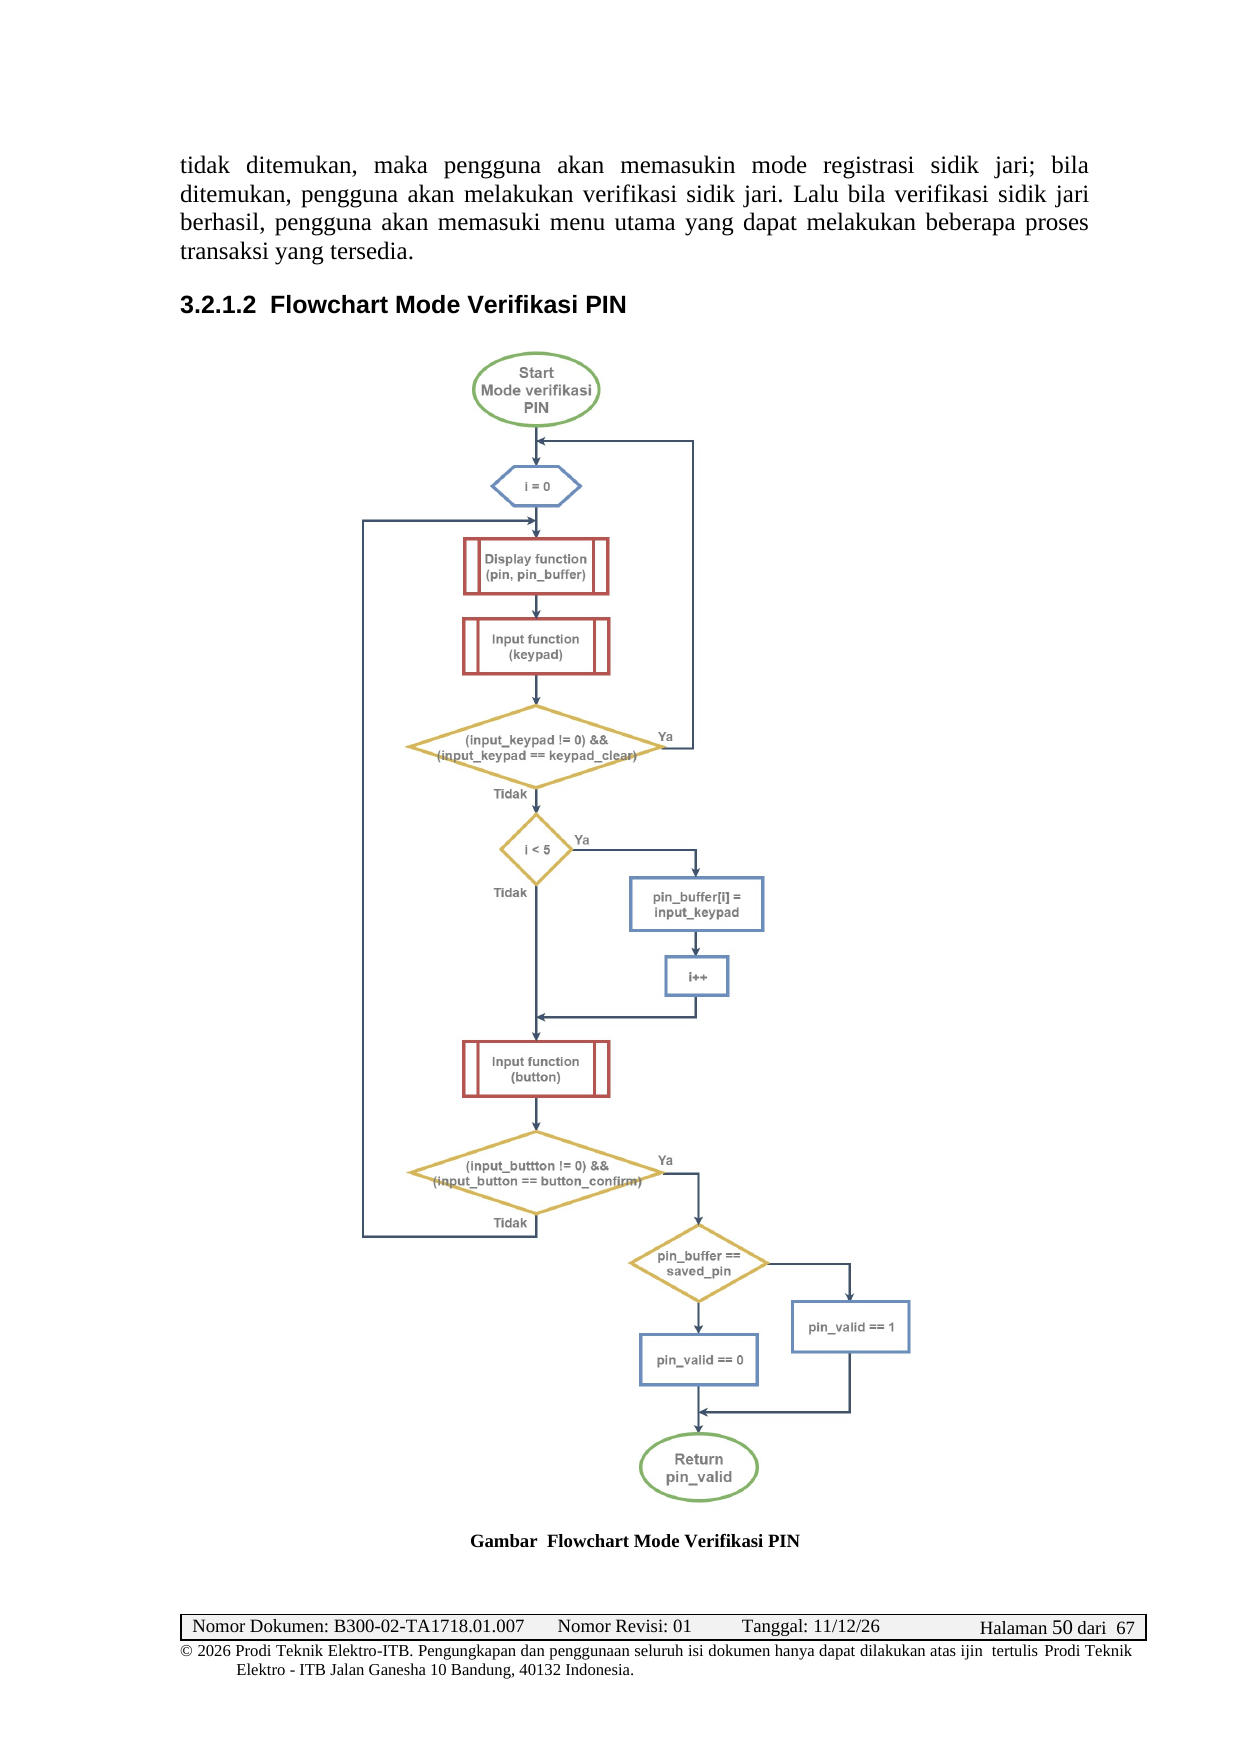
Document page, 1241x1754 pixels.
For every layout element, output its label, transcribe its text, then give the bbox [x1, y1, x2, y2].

subtitle Flowchart Mode Verifikasi PIN [180, 290, 1090, 319]
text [180, 150, 1090, 265]
text Gambar Flowchart Mode Verifikasi PIN [180, 1530, 1090, 1551]
picture [332, 325, 939, 1530]
